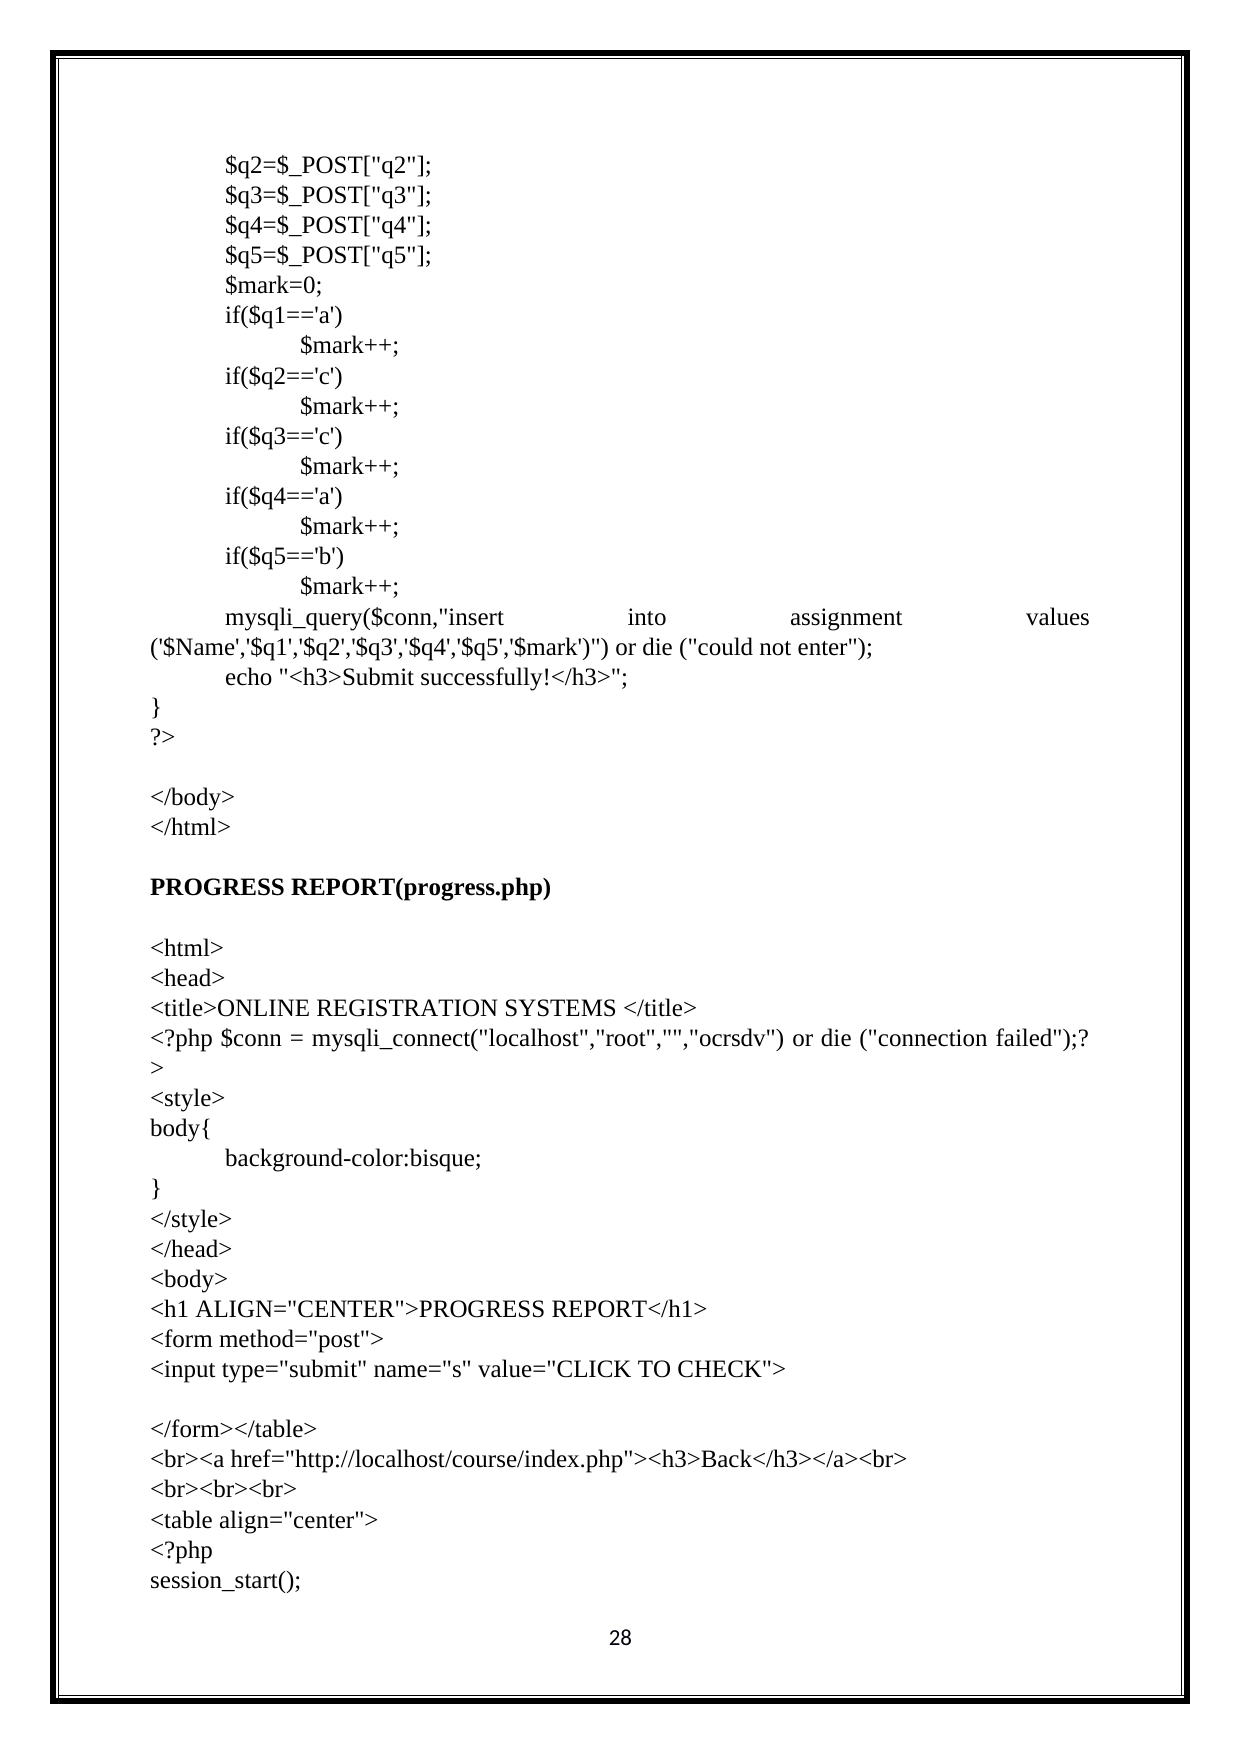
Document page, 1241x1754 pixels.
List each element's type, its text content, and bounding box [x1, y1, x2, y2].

text session_start(); [150, 1565, 1090, 1594]
text if($q2=='c') [150, 361, 1090, 389]
text $mark++; [150, 391, 1090, 419]
text if($q5=='b') [150, 541, 1090, 570]
text <html> [150, 933, 1090, 961]
text $mark++; [150, 571, 1090, 600]
text mysqli_query($conn,"insert into assignment values ('$Name','$q1','$q2','$q3','$q4','$q5','$mark')") or die ("could not enter"); [150, 602, 1090, 660]
text <?php [150, 1535, 1090, 1563]
text <style> [150, 1083, 1090, 1112]
text </body> [150, 782, 1090, 811]
text body{ [150, 1113, 1090, 1142]
text if($q3=='c') [150, 421, 1090, 450]
text $mark=0; [150, 270, 1090, 299]
text <h1 ALIGN="CENTER">PROGRESS REPORT</h1> [150, 1294, 1090, 1323]
text if($q4=='a') [150, 481, 1090, 510]
text ?> [150, 722, 1090, 751]
text </head> [150, 1234, 1090, 1262]
text if($q1=='a') [150, 301, 1090, 329]
text PROGRESS REPORT(progress.php) [150, 872, 1090, 901]
text $q4=$_POST["q4"]; [150, 210, 1090, 239]
text <title>ONLINE REGISTRATION SYSTEMS </title> [150, 993, 1090, 1022]
text </html> [150, 812, 1090, 841]
text $q3=$_POST["q3"]; [150, 180, 1090, 209]
text $q2=$_POST["q2"]; [150, 150, 1090, 179]
text <table align="center"> [150, 1505, 1090, 1533]
text $mark++; [150, 451, 1090, 480]
text background-color:bisque; [150, 1143, 1090, 1172]
text $mark++; [150, 511, 1090, 540]
text echo "<h3>Submit successfully!</h3>"; [150, 662, 1090, 691]
text } [150, 1173, 1090, 1202]
text $mark++; [150, 331, 1090, 359]
text <form method="post"> [150, 1324, 1090, 1353]
text <br><br><br> [150, 1474, 1090, 1503]
text </form></table> [150, 1414, 1090, 1443]
text } [150, 692, 1090, 721]
text <body> [150, 1264, 1090, 1293]
text <input type="submit" name="s" value="CLICK TO CHECK"> [150, 1354, 1090, 1383]
text </style> [150, 1204, 1090, 1232]
text <head> [150, 963, 1090, 992]
text <?php $conn = mysqli_connect("localhost","root","","ocrsdv") or die ("connection failed");?> [150, 1023, 1090, 1082]
text $q5=$_POST["q5"]; [150, 240, 1090, 269]
text <br><a href="http://localhost/course/index.php"><h3>Back</h3></a><br> [150, 1444, 1090, 1473]
